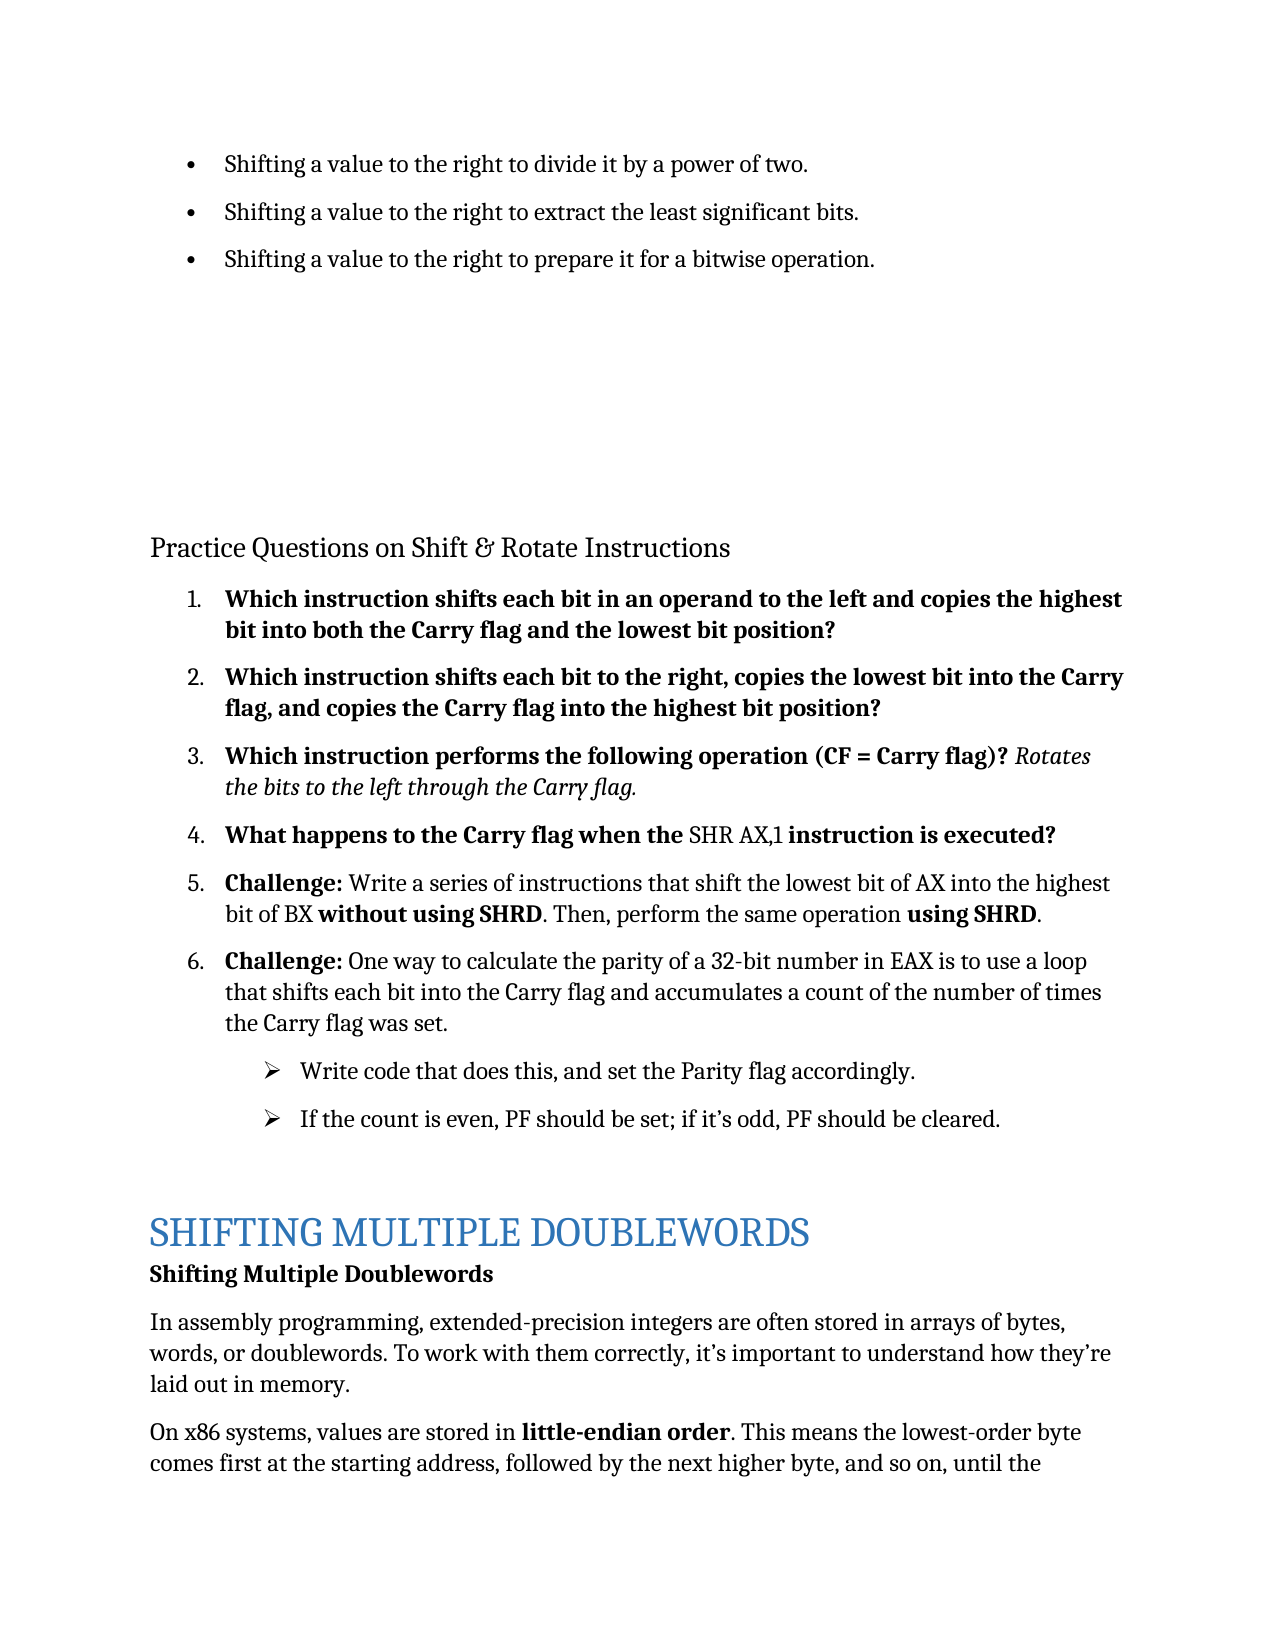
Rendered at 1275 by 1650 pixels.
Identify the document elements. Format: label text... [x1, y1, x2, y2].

list Shifting a value to the right to extract the least significant bits. [187, 198, 1125, 226]
list Shifting a value to the right to divide it by a power of two. [187, 150, 1125, 179]
list Which instruction shifts each bit in an operand to the left and copies the highest bit into both the Carry flag and the lowest bit position? [187, 584, 1125, 644]
text Shifting Multiple Doublewords [150, 1260, 1125, 1289]
list Shifting a value to the right to prepare it for a bitwise operation. [187, 245, 1125, 274]
text Practice Questions on Shift & Rotate Instructions [150, 532, 1125, 565]
text SHIFTING MULTIPLE DOUBLEWORDS [150, 1208, 1125, 1256]
list Which instruction performs the following operation (CF = Carry flag)? Rotates the bits to the left through the Carry flag. [187, 742, 1125, 802]
list If the count is even, PF should be set; if it’s odd, PF should be cleared. [262, 1105, 1125, 1133]
list Write code that does this, and set the Parity flag accordingly. [262, 1057, 1125, 1086]
list What happens to the Carry flag when the SHR AX,1 instruction is executed? [187, 821, 1125, 849]
list Challenge: One way to calculate the parity of a 32-bit number in EAX is to use a loop that shifts each bit into the Carry flag and accumulates a count of the number of times the Carry flag was set. [187, 947, 1125, 1038]
list Which instruction shifts each bit to the right, copies the lowest bit into the Carry flag, and copies the Carry flag into the highest bit position? [187, 663, 1125, 723]
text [150, 1418, 1125, 1477]
list Challenge: Write a series of instructions that shift the lowest bit of AX into the highest bit of BX without using SHRD. Then, perform the same operation using SHRD. [187, 868, 1125, 928]
text In assembly programming, extended-precision integers are often stored in arrays of bytes, words, or doublewords. To work with them correctly, it’s important to understand how they’re laid out in memory. [150, 1308, 1125, 1399]
